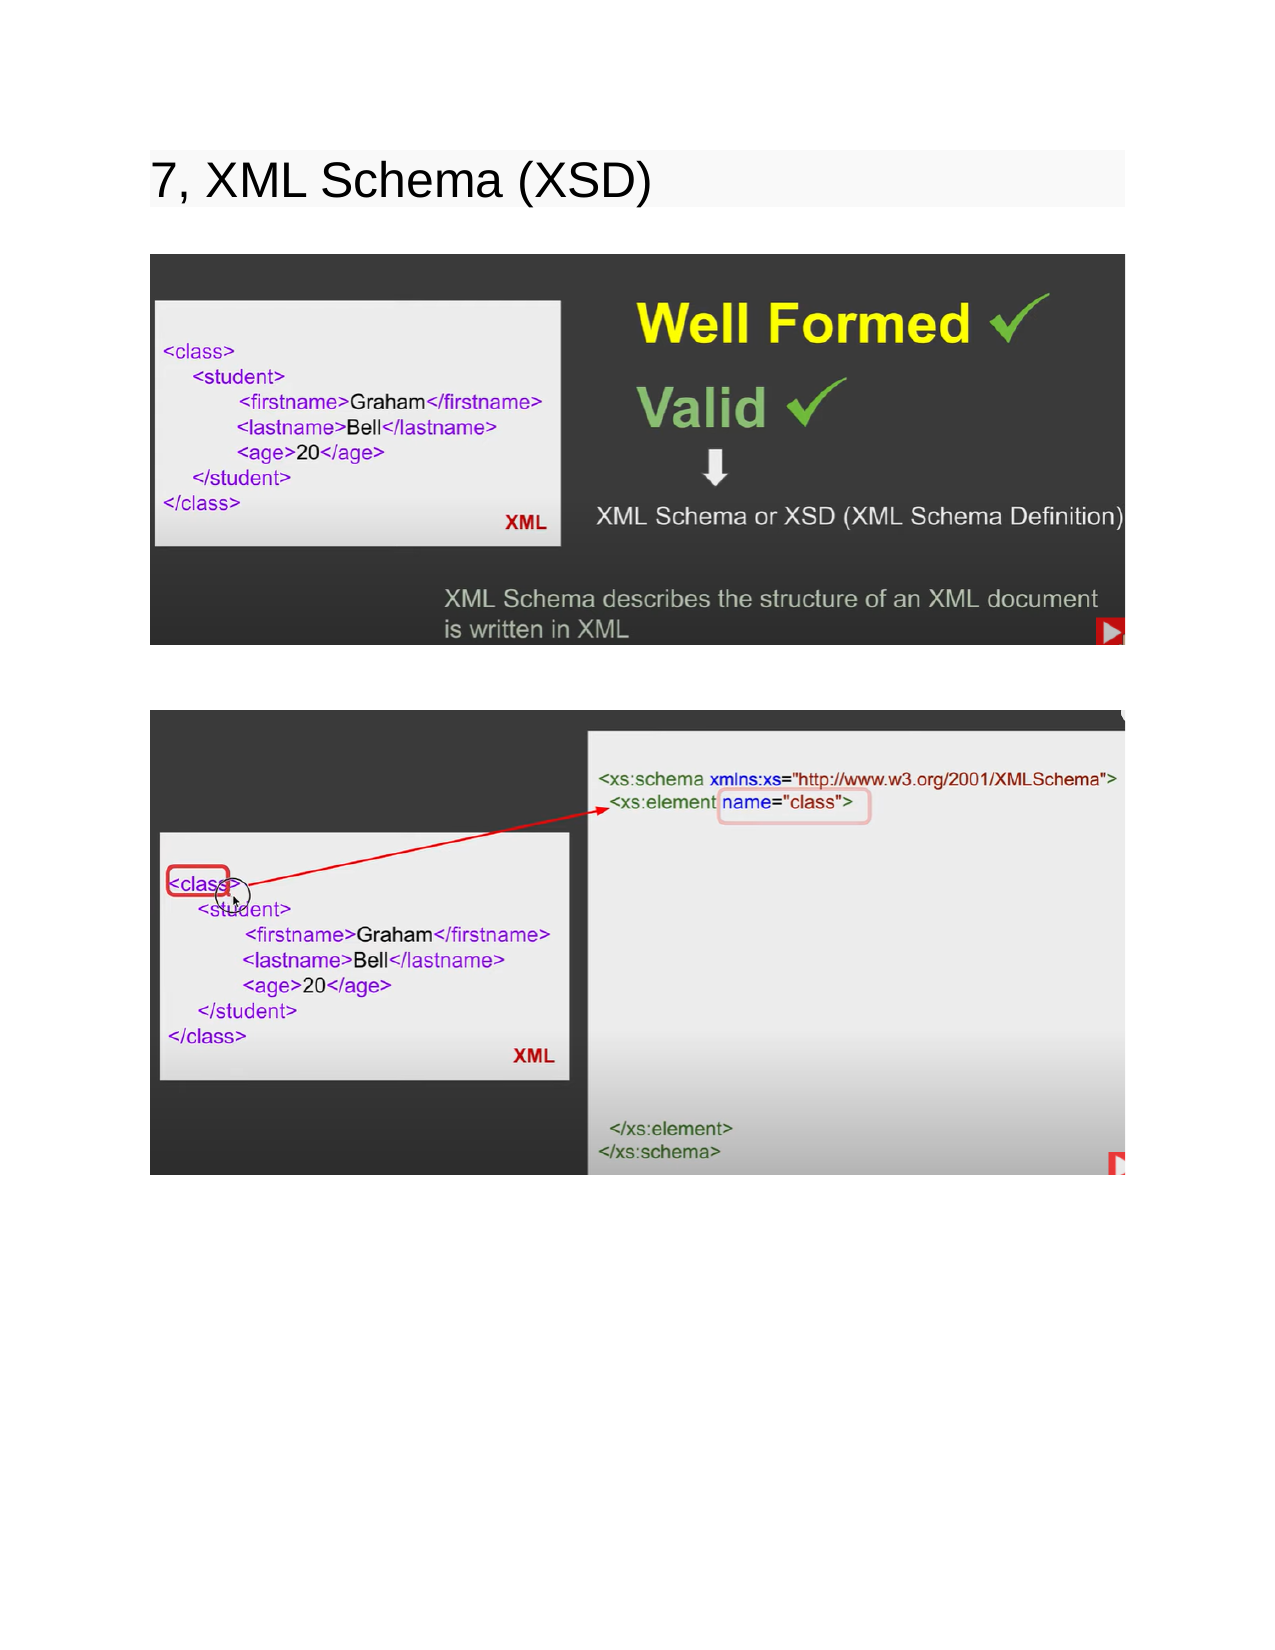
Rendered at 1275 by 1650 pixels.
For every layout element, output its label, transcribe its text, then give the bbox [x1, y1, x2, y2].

picture [150, 254, 1125, 645]
subtitle 7, XML Schema (XSD) [150, 150, 1125, 207]
picture [150, 710, 1125, 1175]
